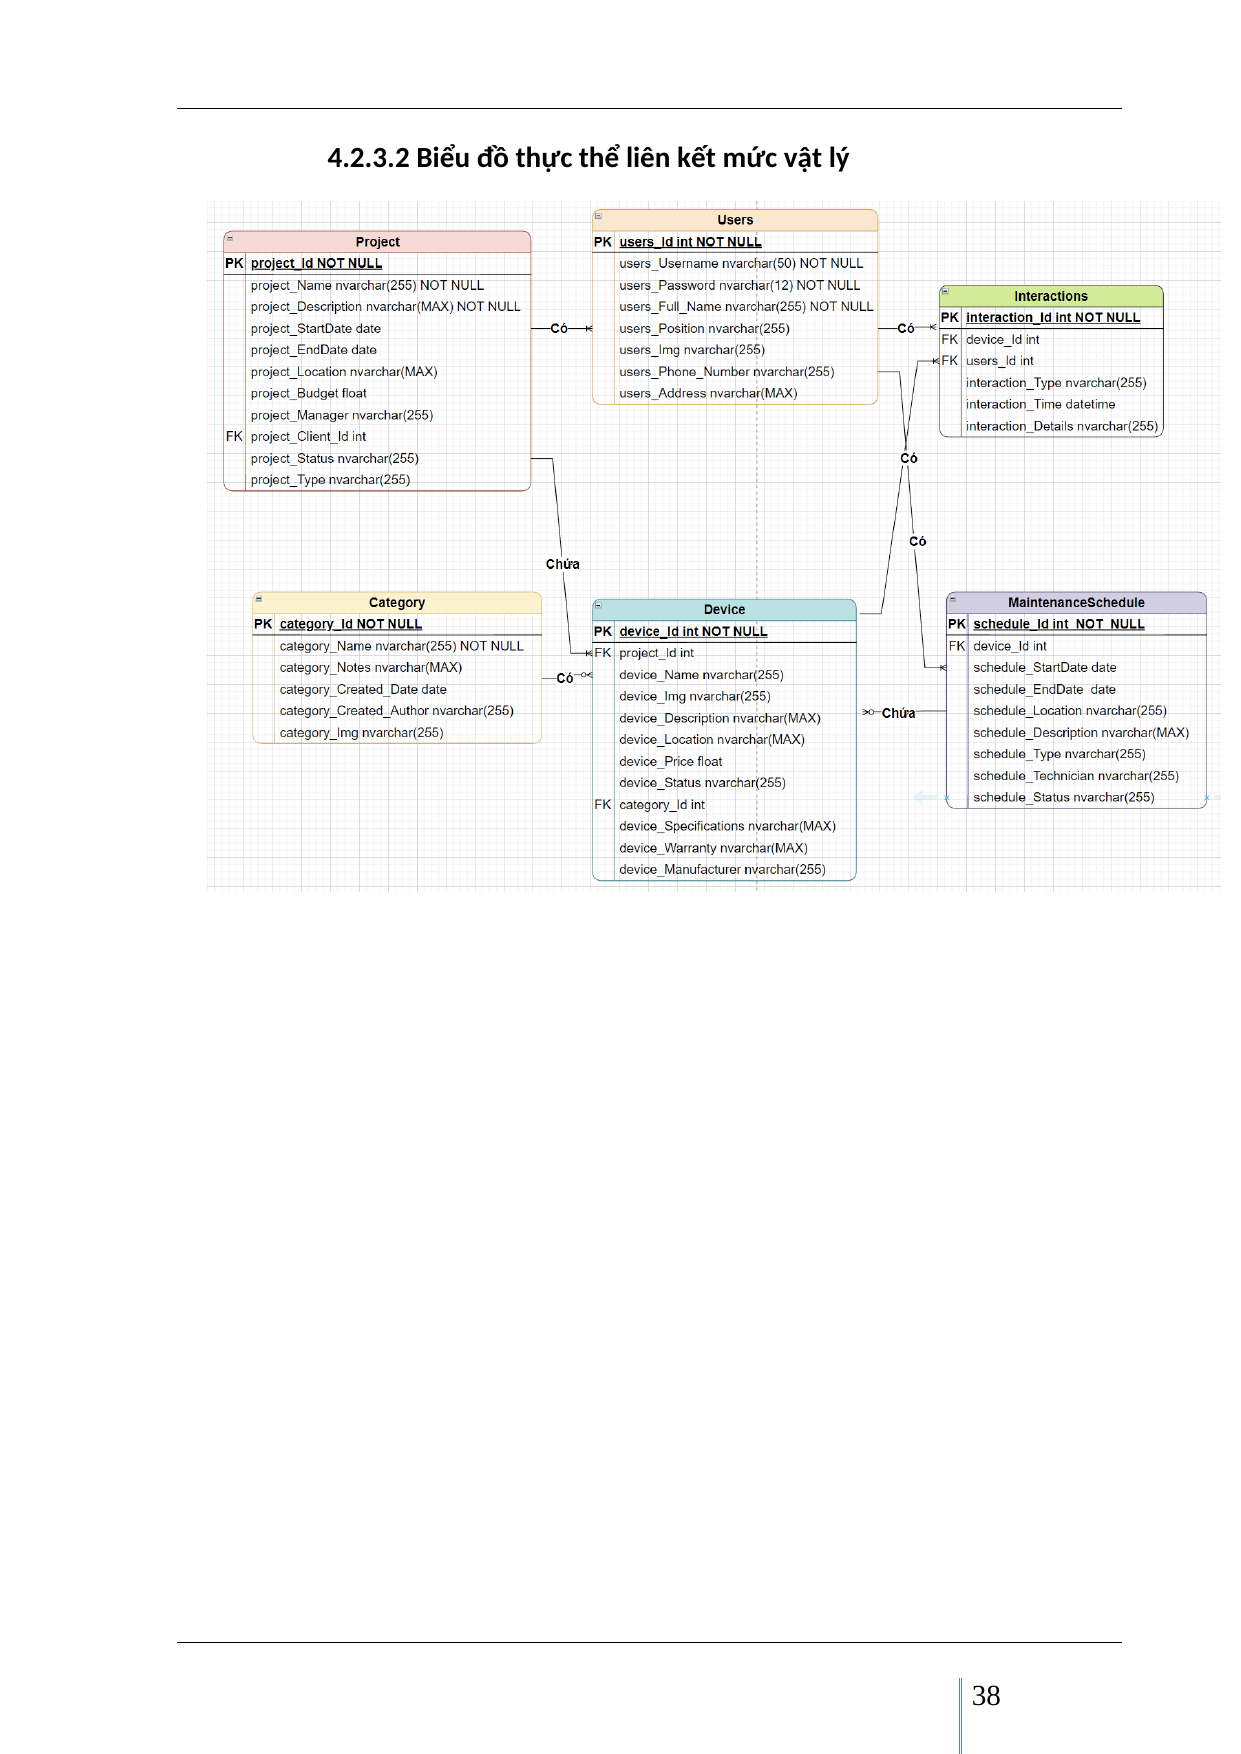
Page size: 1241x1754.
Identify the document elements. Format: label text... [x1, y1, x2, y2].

subtitle 4.2.3.2 Biểu đồ thực thể liên kết mức vật lý [252, 139, 1122, 174]
picture [206, 200, 1222, 892]
